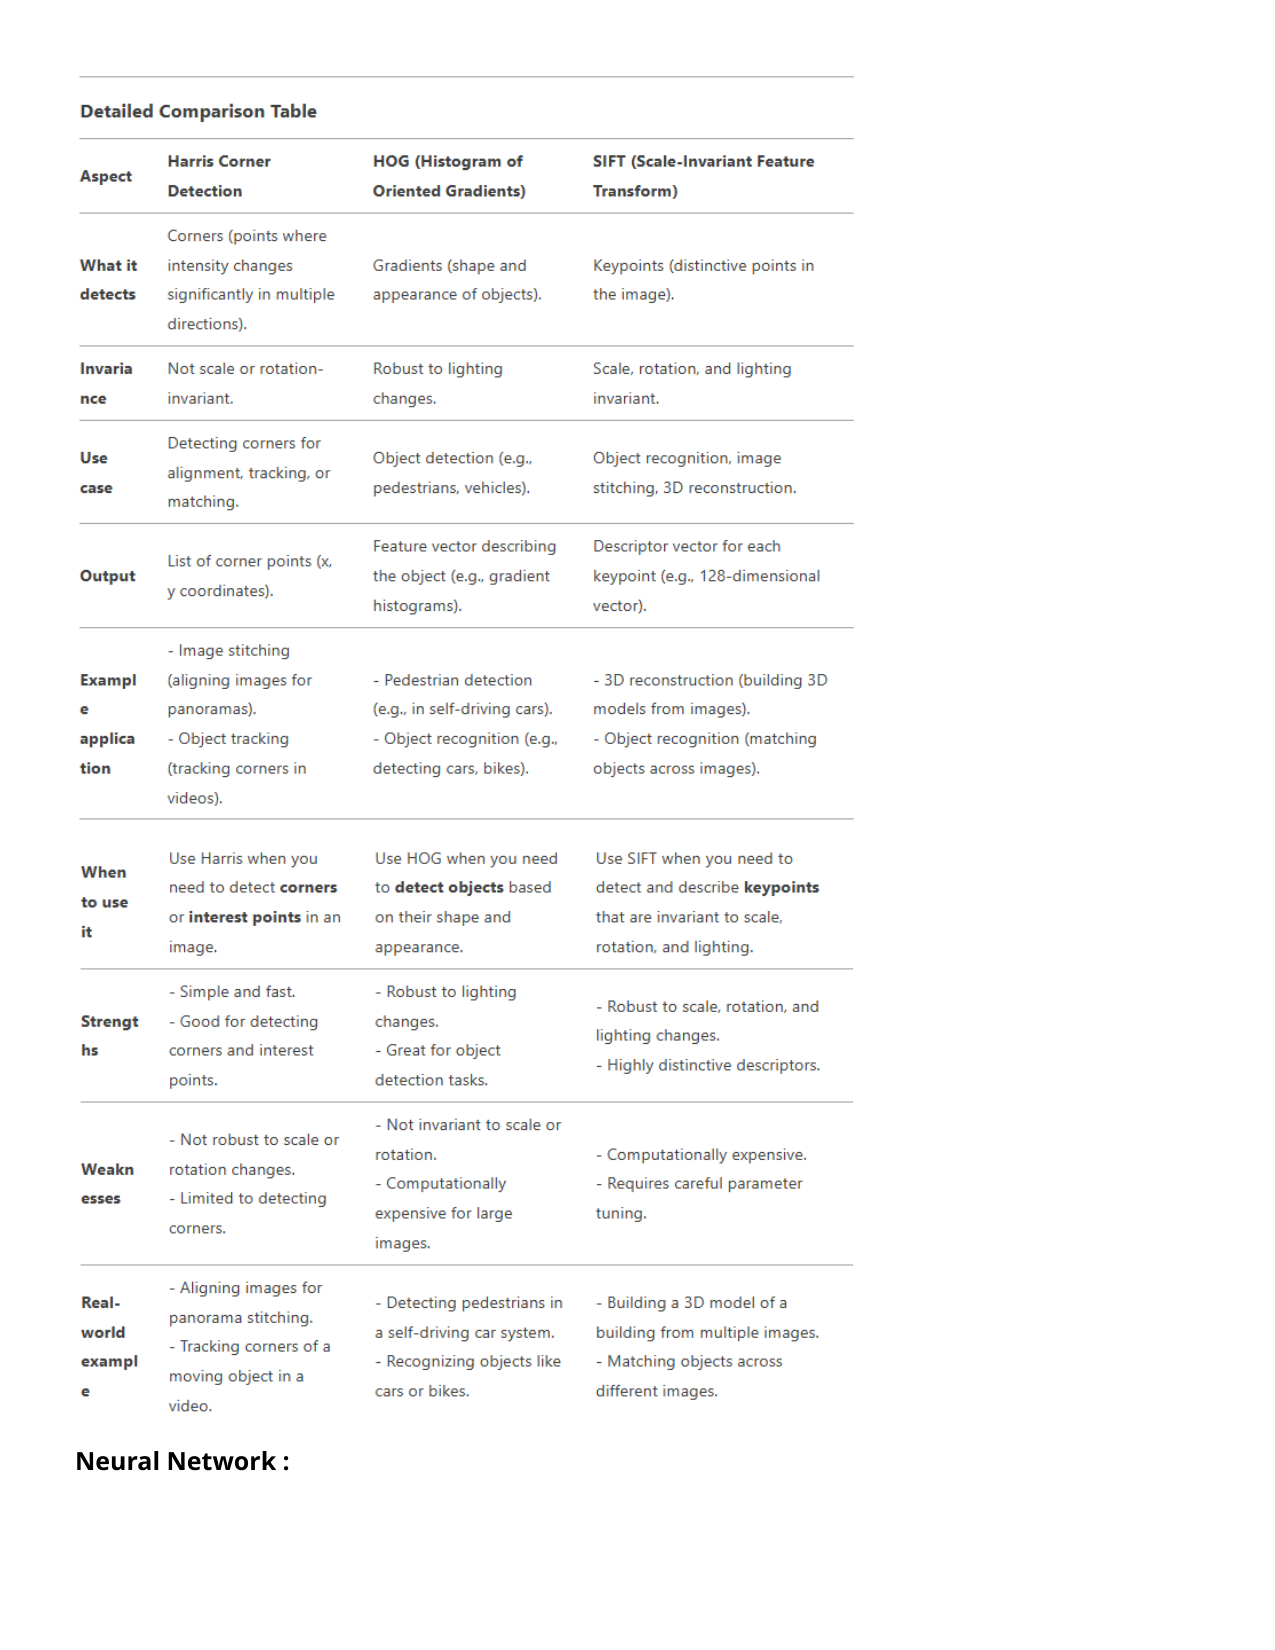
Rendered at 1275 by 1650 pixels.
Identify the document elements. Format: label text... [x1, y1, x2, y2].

text Neural Network : [75, 1443, 1200, 1511]
picture [75, 841, 854, 1424]
picture [75, 75, 855, 823]
